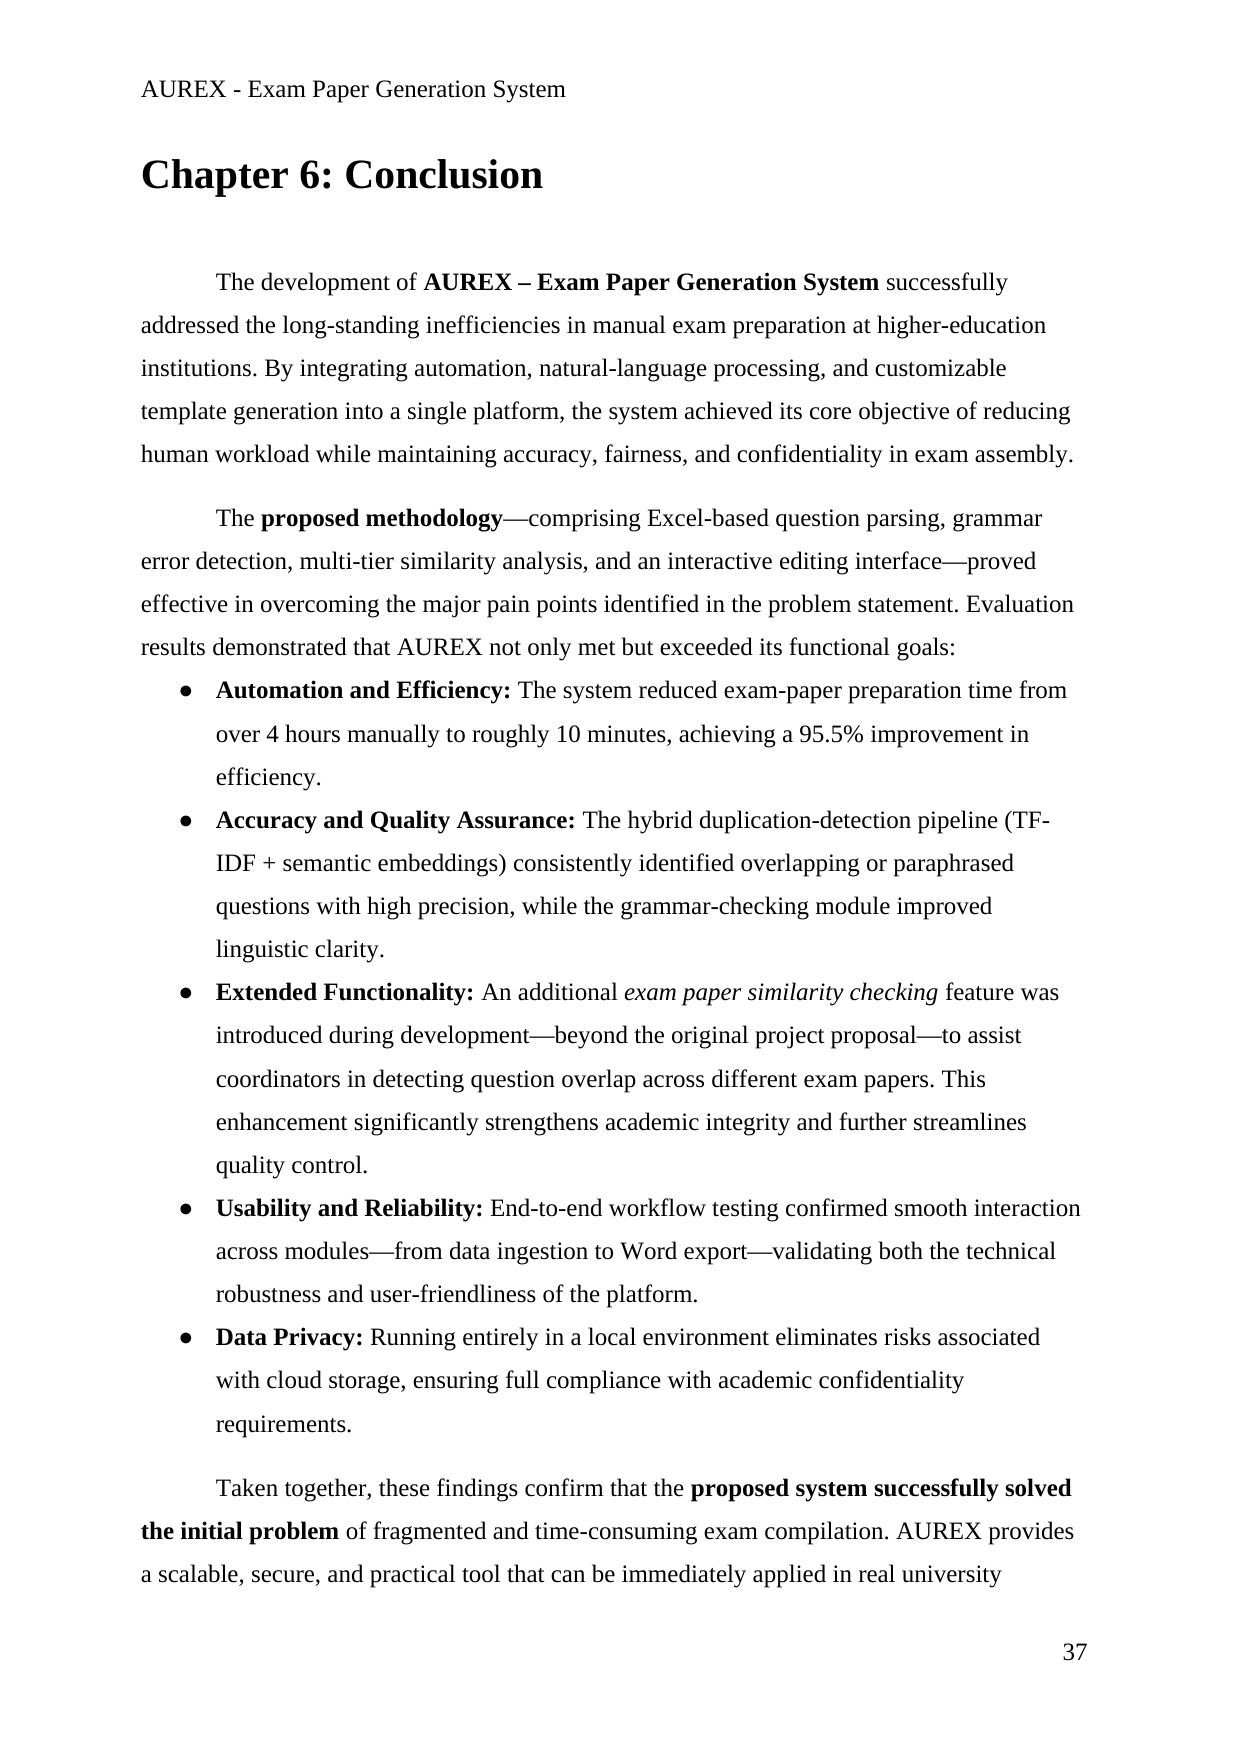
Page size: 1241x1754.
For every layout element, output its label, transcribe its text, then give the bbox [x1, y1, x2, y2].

subtitle Chapter 6: Conclusion [141, 150, 1087, 198]
list Data Privacy: Running entirely in a local environment eliminates risks associated with cloud storage, ensuring full compliance with academic confidentiality requirements. [178, 1322, 1087, 1437]
text The proposed methodology—comprising Excel-based question parsing, grammar error detection, multi-tier similarity analysis, and an interactive editing interface—proved effective in overcoming the major pain points identified in the problem statement. Evaluation results demonstrated that AUREX not only met but exceeded its functional goals: [141, 503, 1087, 661]
list Extended Functionality: An additional exam paper similarity checking feature was introduced during development—beyond the original project proposal—to assist coordinators in detecting question overlap across different exam papers. This enhancement significantly strengthens academic integrity and further streamlines quality control. [178, 977, 1087, 1179]
list Usability and Reliability: End-to-end workflow testing confirmed smooth interaction across modules—from data ingestion to Word export—validating both the technical robustness and user-friendliness of the platform. [178, 1193, 1087, 1308]
text The development of AUREX – Exam Paper Generation System successfully addressed the long-standing inefficiencies in manual exam preparation at higher-education institutions. By integrating automation, natural-language processing, and customizable template generation into a single platform, the system achieved its core objective of reducing human workload while maintaining accuracy, fairness, and confidentiality in exam assembly. [141, 267, 1087, 468]
list Automation and Efficiency: The system reduced exam-paper preparation time from over 4 hours manually to roughly 10 minutes, achieving a 95.5% improvement in efficiency. [178, 676, 1087, 791]
list Accuracy and Quality Assurance: The hybrid duplication-detection pipeline (TF-IDF + semantic embeddings) consistently identified overlapping or paraphrased questions with high precision, while the grammar-checking module improved linguistic clarity. [178, 805, 1087, 963]
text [141, 1473, 1087, 1588]
